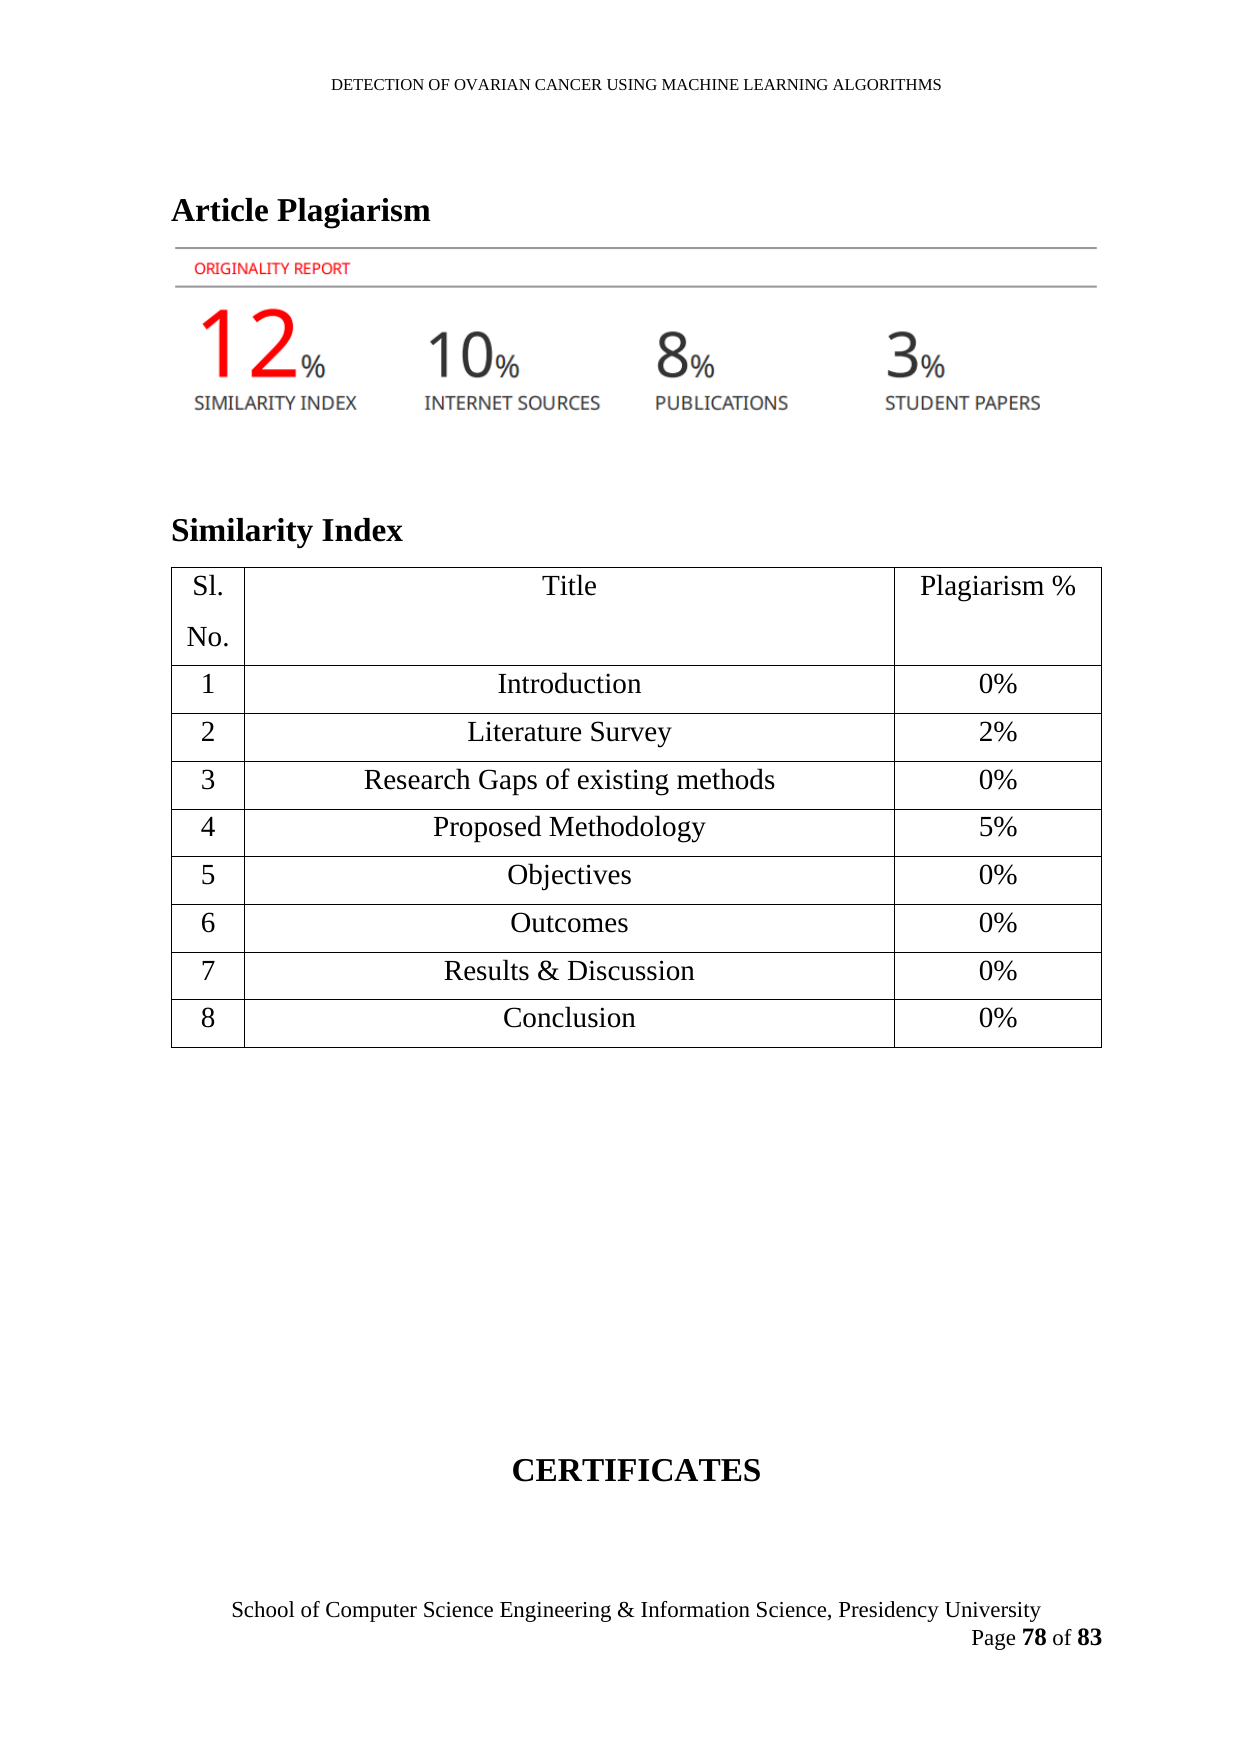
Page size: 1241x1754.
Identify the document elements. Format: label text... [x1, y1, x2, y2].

table_cell 6 [172, 905, 244, 952]
table_cell 5 [172, 857, 244, 904]
table_cell 0% [895, 1000, 1101, 1047]
table_header Plagiarism % [895, 568, 1101, 665]
table_cell 5% [895, 810, 1101, 856]
table_cell 2 [172, 714, 244, 761]
table_cell 4 [172, 810, 244, 856]
table_cell 0% [895, 762, 1101, 808]
table_cell 0% [895, 905, 1101, 952]
table_cell Research Gaps of existing methods [245, 762, 894, 808]
table_cell 3 [172, 762, 244, 808]
table_cell 8 [172, 1000, 244, 1047]
table_cell Objectives [245, 857, 894, 904]
table_cell 0% [895, 857, 1101, 904]
table_header Sl. No. [172, 568, 244, 665]
table_cell 7 [172, 953, 244, 999]
table_cell 1 [172, 666, 244, 713]
table_cell Results & Discussion [245, 953, 894, 999]
text CERTIFICATES [171, 1451, 1102, 1489]
table_cell 0% [895, 666, 1101, 713]
text Article Plagiarism [171, 190, 1102, 229]
text Similarity Index [171, 510, 1102, 548]
picture [170, 247, 1102, 440]
table_cell 2% [895, 714, 1101, 761]
table_header Title [245, 568, 894, 665]
table_cell 0% [895, 953, 1101, 999]
table_cell Literature Survey [245, 714, 894, 761]
table_cell Outcomes [245, 905, 894, 952]
table_cell Introduction [245, 666, 894, 713]
table_cell Proposed Methodology [245, 810, 894, 856]
table_cell Conclusion [245, 1000, 894, 1047]
